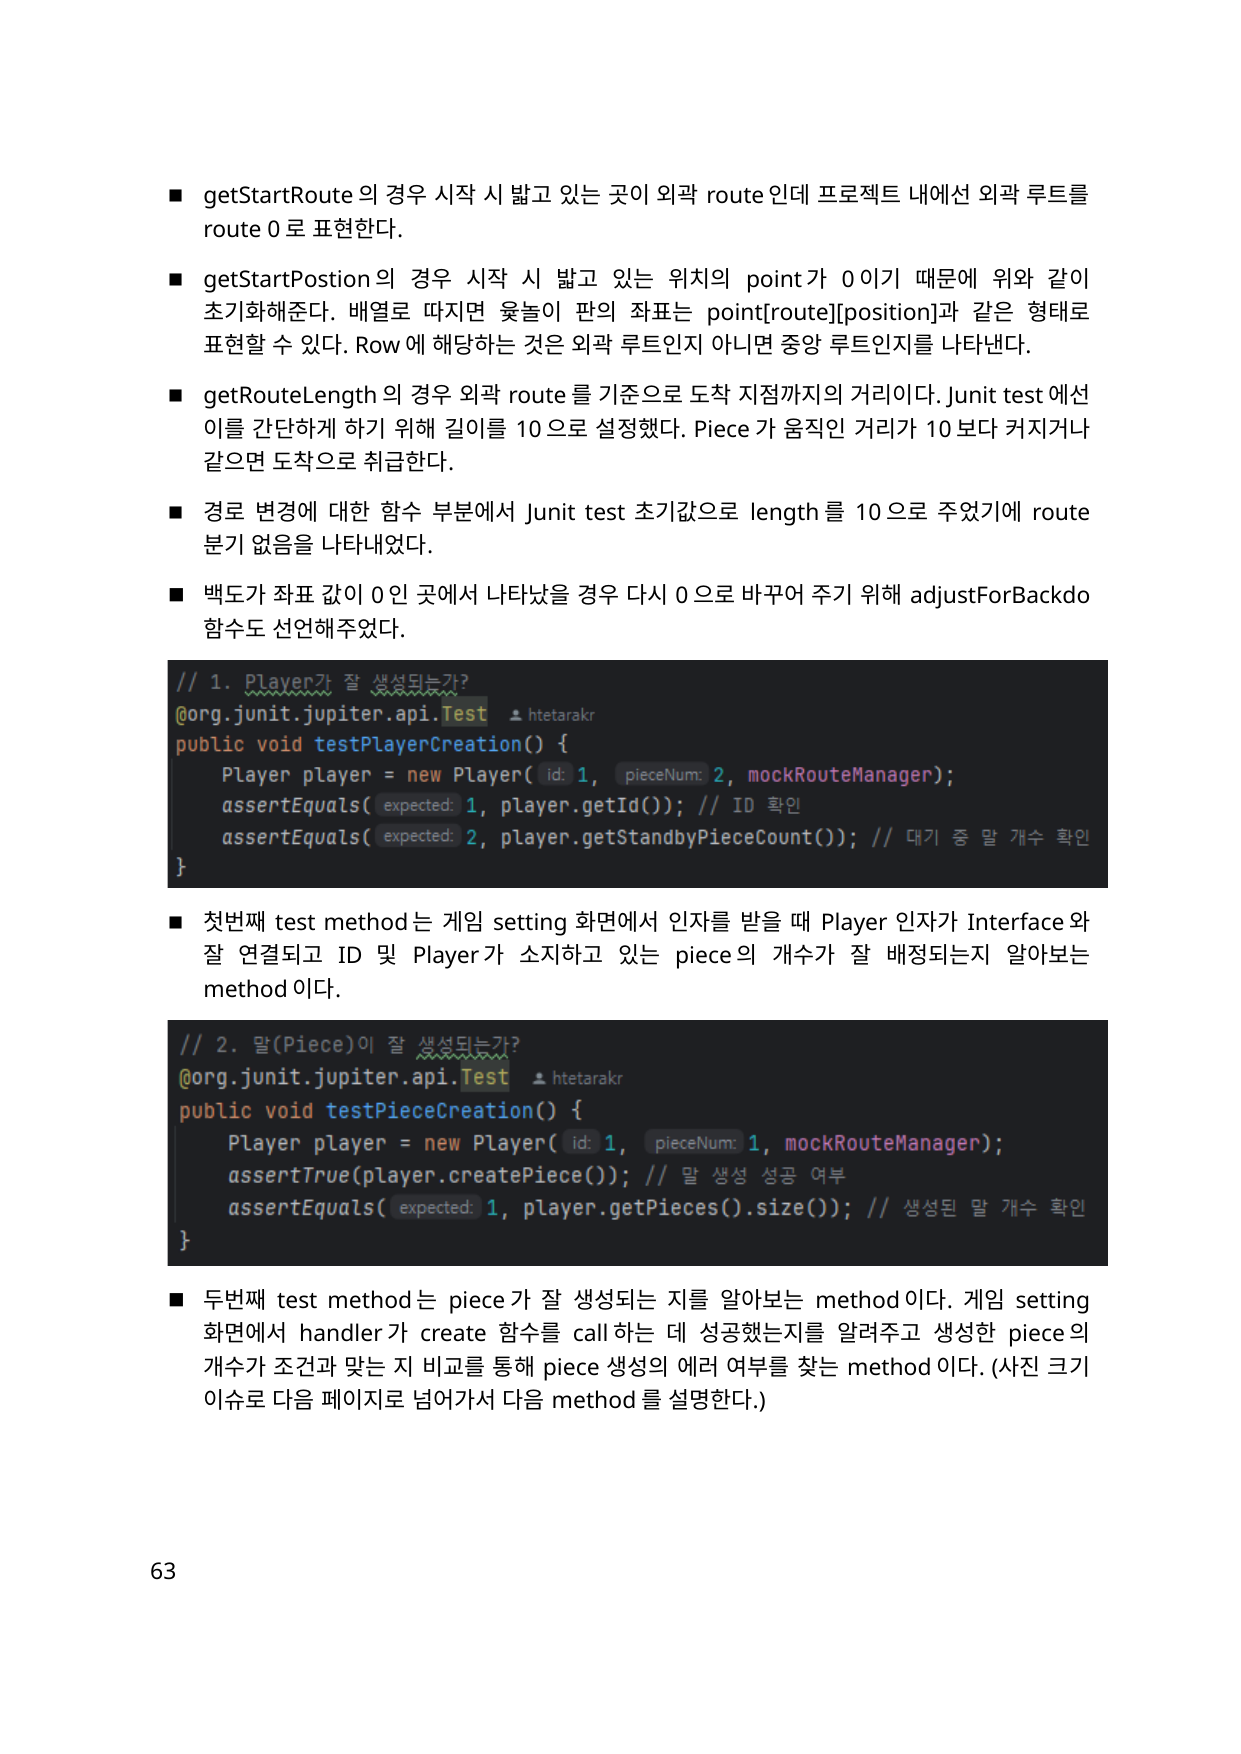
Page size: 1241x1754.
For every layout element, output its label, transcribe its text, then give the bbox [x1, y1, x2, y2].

picture [167, 1020, 1108, 1266]
text getStartPostion의 경우 시작 시 밟고 있는 위치의 point가 0이기 때문에 위와 같이 초기화해준다. 배열로 따지면 윷놀이 판의 좌표는 point[route][position]과 같은 형태로 표현할 수 있다. Row에 해당하는 것은 외곽 루트인지 아니면 중앙 루트인지를 나타낸다. [168, 261, 1090, 361]
text 경로 변경에 대한 함수 부분에서 Junit test 초기값으로 length를 10으로 주었기에 route 분기 없음을 나타내었다. [168, 494, 1090, 561]
text 백도가 좌표 값이 0인 곳에서 나타났을 경우 다시 0으로 바꾸어 주기 위해 adjustForBackdo 함수도 선언해주었다. [168, 577, 1090, 644]
text 두번째 test method는 piece가 잘 생성되는 지를 알아보는 method이다. 게임 setting 화면에서 handler가 create 함수를 call하는 데 성공했는지를 알려주고 생성한 piece의 개수가 조건과 맞는 지 비교를 통해 piece 생성의 에러 여부를 찾는 method이다. (사진 크기 이슈로 다음 페이지로 넘어가서 다음 method를 설명한다.) [168, 1282, 1090, 1415]
text getRouteLength의 경우 외곽 route를 기준으로 도착 지점까지의 거리이다. Junit test에선 이를 간단하게 하기 위해 길이를 10으로 설정했다. Piece가 움직인 거리가 10보다 커지거나 같으면 도착으로 취급한다. [168, 377, 1090, 477]
picture [167, 660, 1108, 888]
text 첫번째 test method는 게임 setting 화면에서 인자를 받을 때 Player 인자가 Interface와 잘 연결되고 ID 및 Player가 소지하고 있는 piece의 개수가 잘 배정되는지 알아보는 method이다. [168, 904, 1090, 1004]
text getStartRoute의 경우 시작 시 밟고 있는 곳이 외곽 route인데 프로젝트 내에선 외곽 루트를 route 0로 표현한다. [168, 177, 1090, 244]
